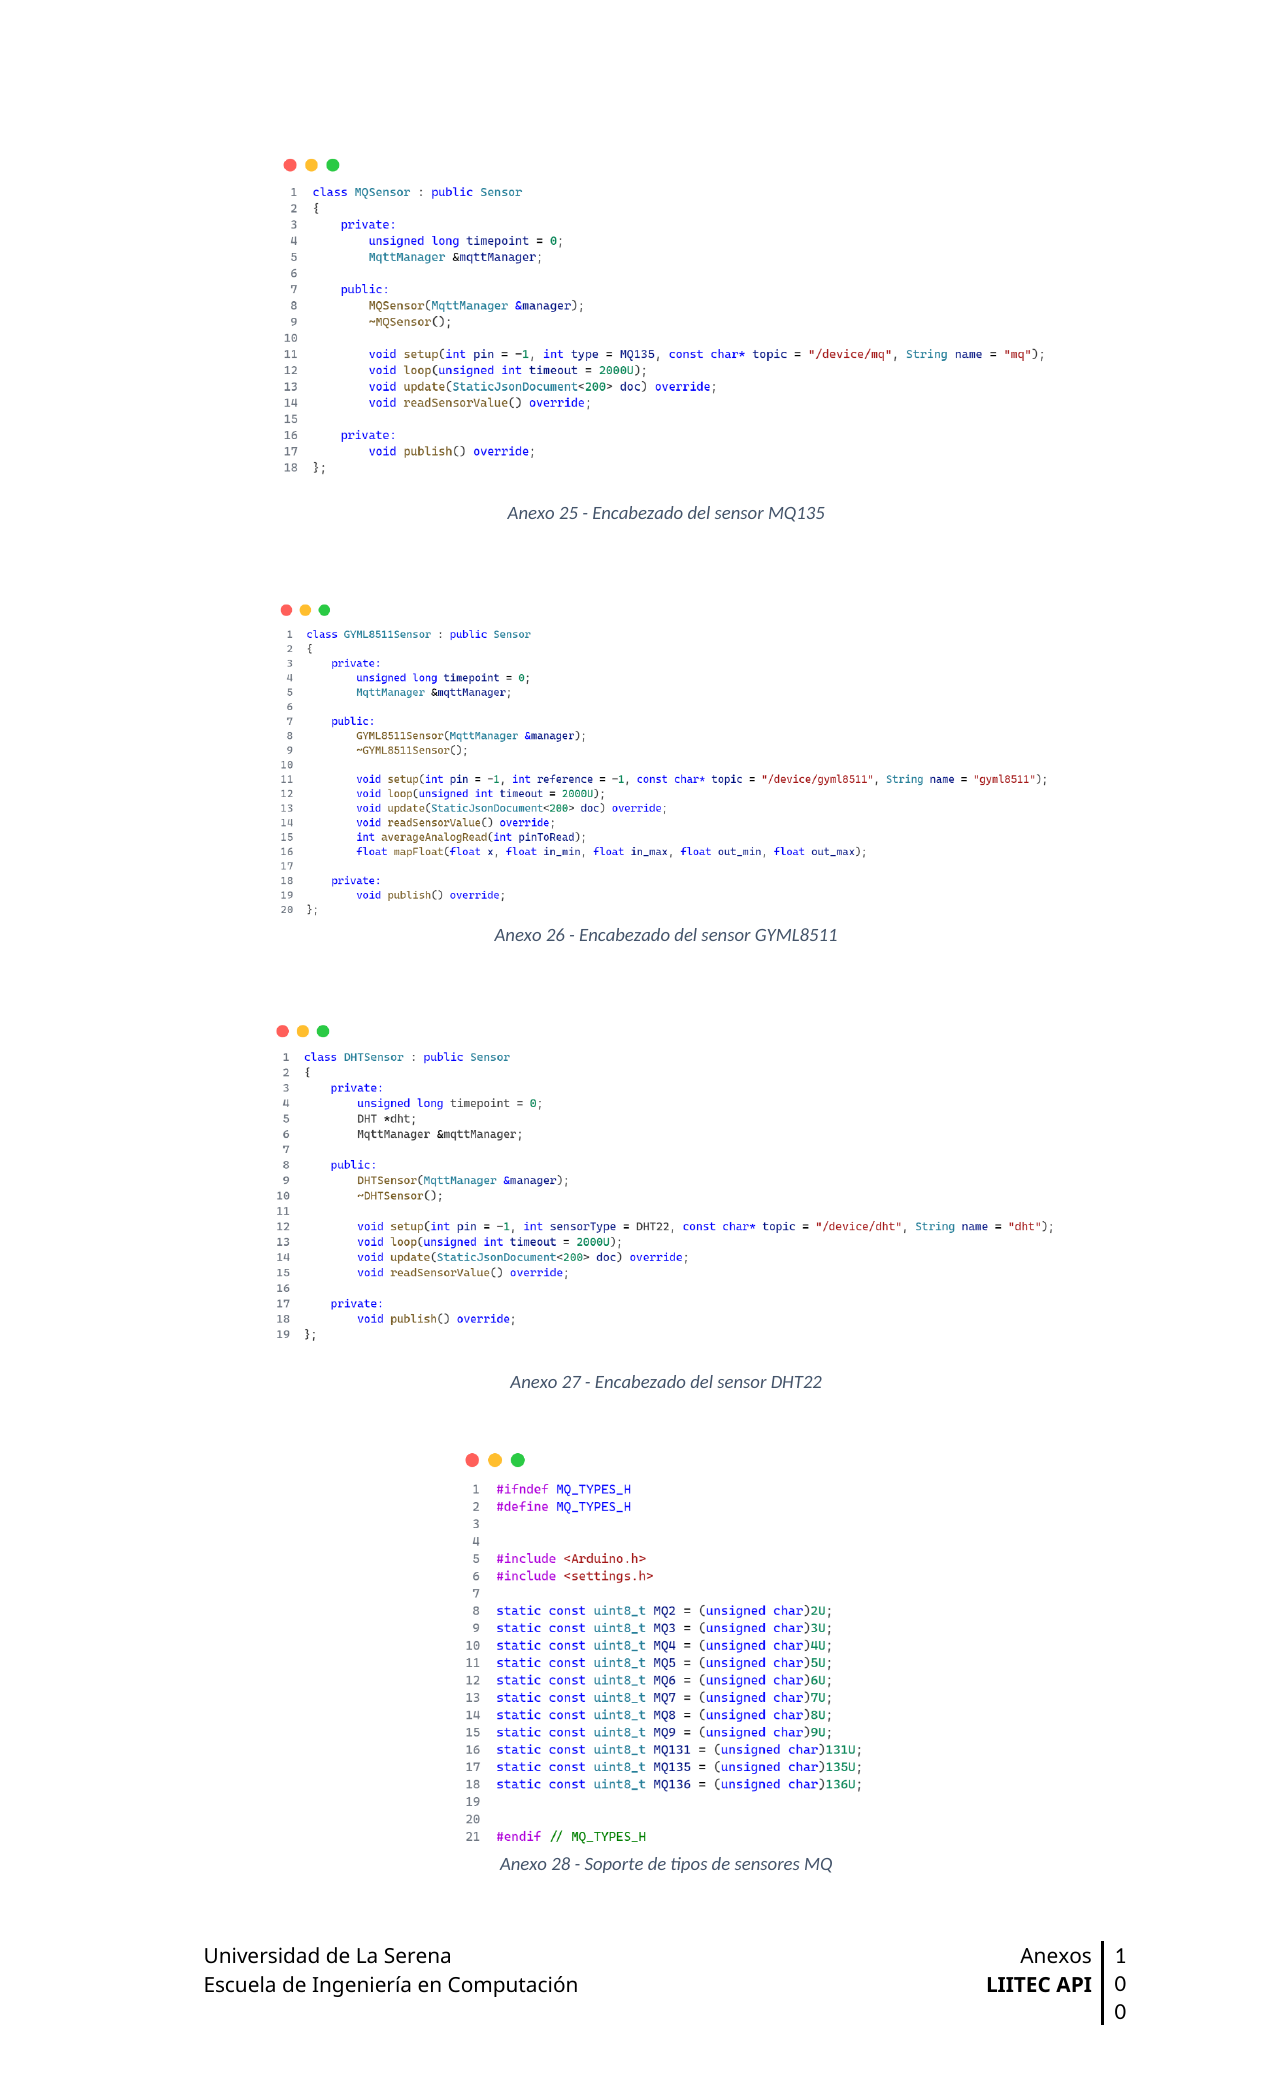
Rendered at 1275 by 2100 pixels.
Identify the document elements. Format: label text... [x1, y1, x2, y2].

picture [265, 1013, 1069, 1352]
picture [272, 147, 1062, 483]
picture [272, 592, 1062, 923]
picture [454, 1442, 880, 1853]
